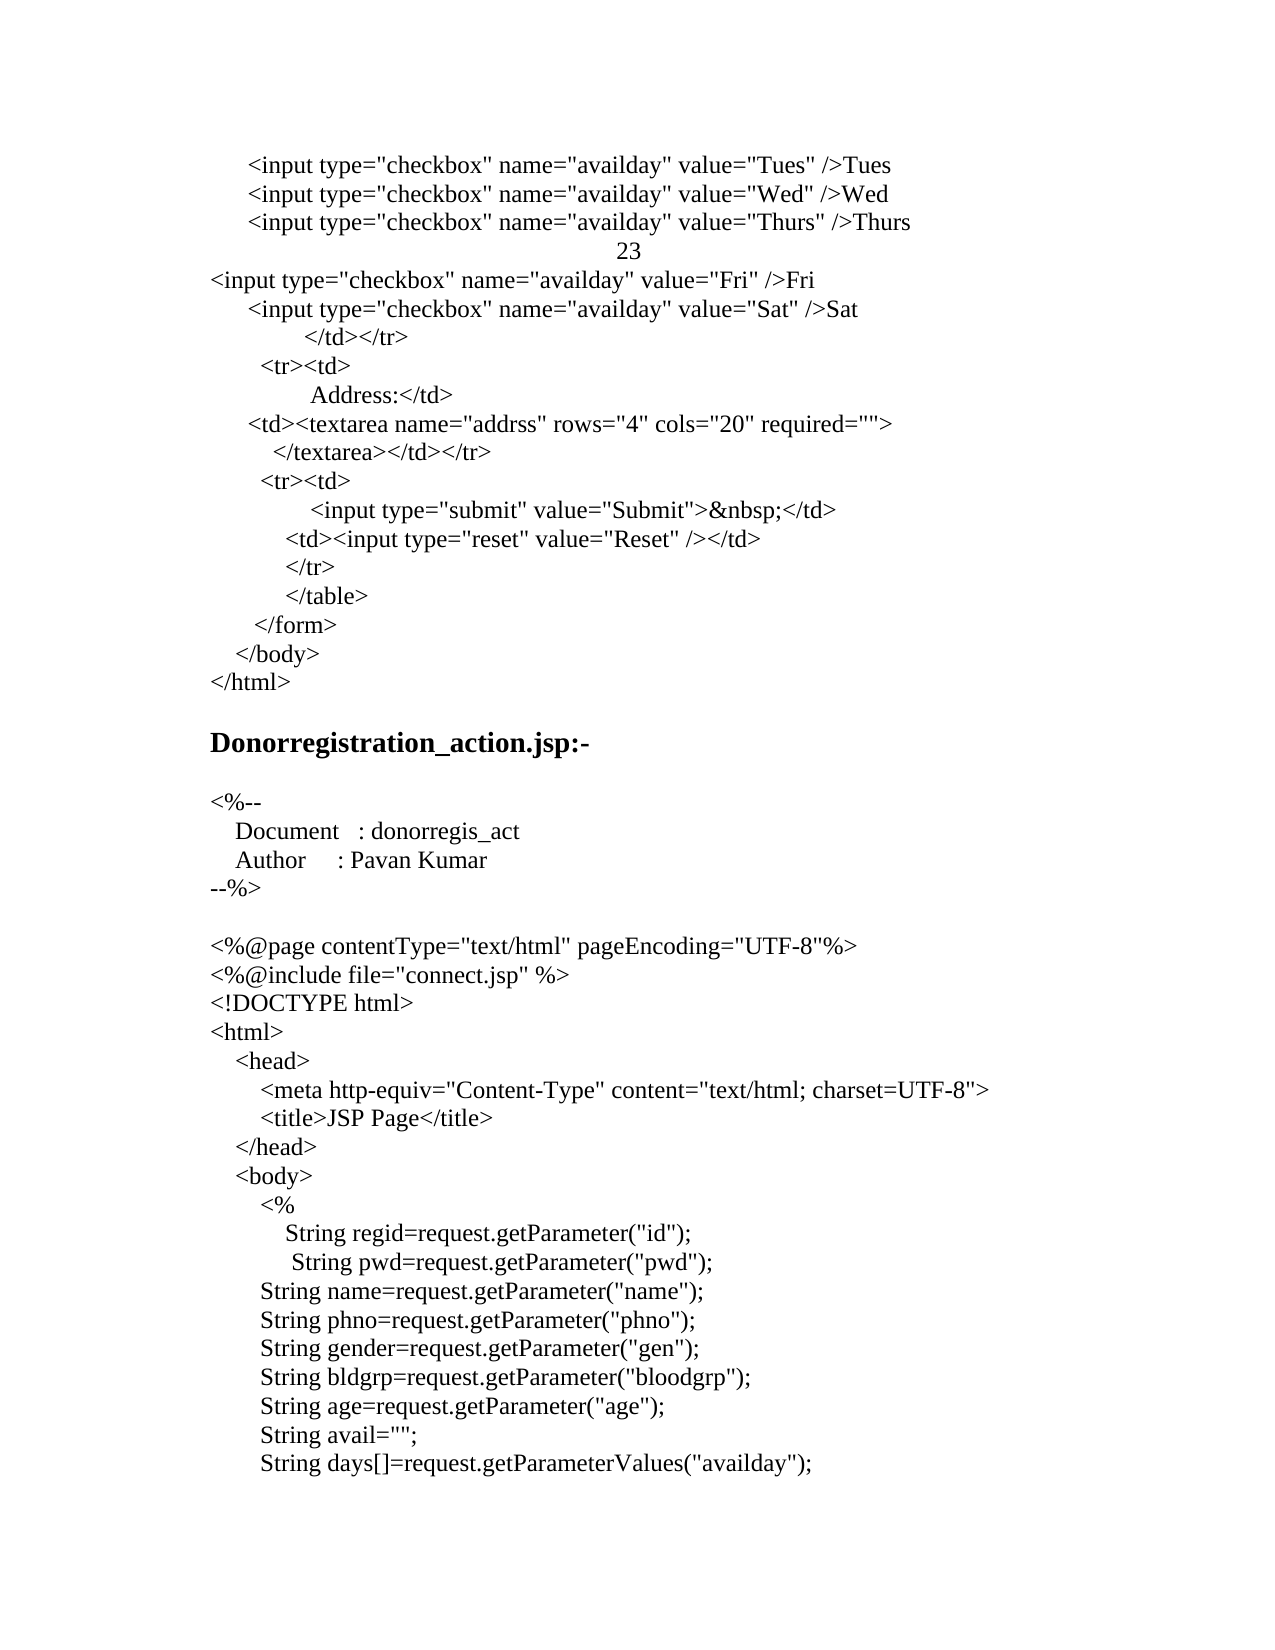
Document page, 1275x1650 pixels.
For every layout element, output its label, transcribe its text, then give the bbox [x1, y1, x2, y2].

text --%> [210, 873, 1170, 902]
text <input type="checkbox" name="availday" value="Fri" />Fri [210, 265, 1170, 294]
text Document : donorregis_act [210, 816, 1170, 845]
text <tr><td> [210, 351, 1170, 380]
text <input type="checkbox" name="availday" value="Tues" />Tues [210, 150, 1170, 179]
text <input type="checkbox" name="availday" value="Wed" />Wed [210, 179, 1170, 207]
text String days[]=request.getParameterValues("availday"); [210, 1448, 1170, 1477]
text </form> [210, 610, 1170, 639]
text <html> [210, 1017, 1170, 1046]
text String bldgrp=request.getParameter("bloodgrp"); [210, 1362, 1170, 1391]
text <%-- [210, 787, 1170, 816]
text </body> [210, 639, 1170, 667]
text <!DOCTYPE html> [210, 988, 1170, 1017]
text Address:</td> [210, 380, 1170, 409]
text String name=request.getParameter("name"); [210, 1276, 1170, 1305]
text <td><input type="reset" value="Reset" /></td> [210, 524, 1170, 552]
text <% [210, 1190, 1170, 1218]
text <%@include file="connect.jsp" %> [210, 960, 1170, 988]
text String gender=request.getParameter("gen"); [210, 1333, 1170, 1362]
text <tr><td> [210, 466, 1170, 495]
text <head> [210, 1046, 1170, 1075]
text <input type="checkbox" name="availday" value="Thurs" />Thurs [210, 207, 1170, 236]
text </textarea></td></tr> [210, 437, 1170, 466]
text <%@page contentType="text/html" pageEncoding="UTF-8"%> [210, 931, 1170, 960]
text Donorregistration_action.jsp:- [210, 725, 1170, 758]
text </td></tr> [210, 322, 1170, 351]
text </head> [210, 1132, 1170, 1161]
text <body> [210, 1161, 1170, 1190]
text <title>JSP Page</title> [210, 1103, 1170, 1132]
text <input type="submit" value="Submit">&nbsp;</td> [210, 495, 1170, 524]
text <td><textarea name="addrss" rows="4" cols="20" required=""> [210, 409, 1170, 437]
text String phno=request.getParameter("phno"); [210, 1305, 1170, 1333]
text </html> [210, 667, 1170, 696]
text String avail=""; [210, 1420, 1170, 1448]
text String regid=request.getParameter("id"); [210, 1218, 1170, 1247]
text </tr> [210, 552, 1170, 581]
text Author : Pavan Kumar [210, 845, 1170, 873]
text </table> [210, 581, 1170, 610]
text String pwd=request.getParameter("pwd"); [210, 1247, 1170, 1276]
text String age=request.getParameter("age"); [210, 1391, 1170, 1420]
text <meta http-equiv="Content-Type" content="text/html; charset=UTF-8"> [210, 1075, 1170, 1103]
text 23 [210, 236, 1170, 265]
text <input type="checkbox" name="availday" value="Sat" />Sat [210, 294, 1170, 322]
